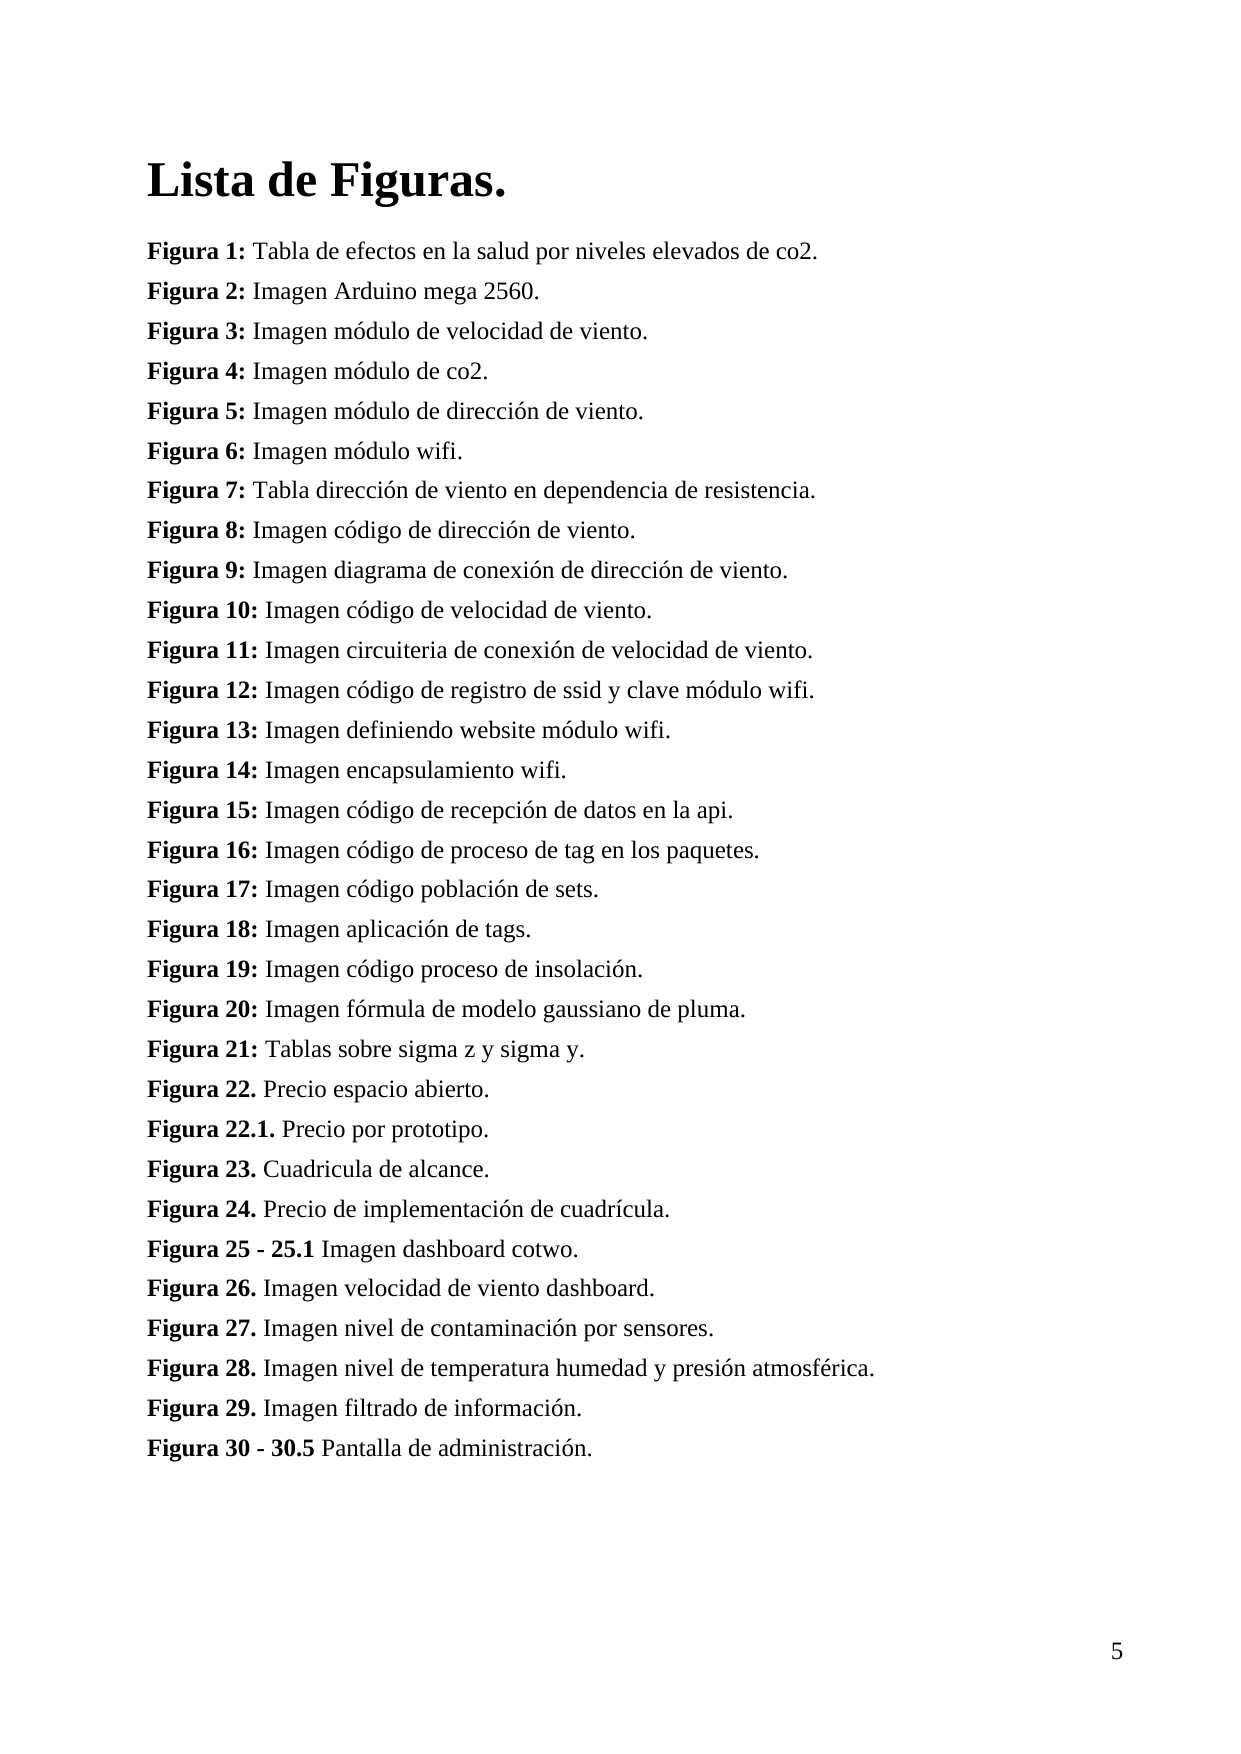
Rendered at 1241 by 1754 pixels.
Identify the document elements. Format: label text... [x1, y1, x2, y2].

text Figura 24. Precio de implementación de cuadrícula. [147, 1194, 1123, 1222]
text Figura 20: Imagen fórmula de modelo gaussiano de pluma. [147, 994, 1123, 1023]
text Figura 26. Imagen velocidad de viento dashboard. [147, 1273, 1123, 1302]
text Figura 18: Imagen aplicación de tags. [147, 914, 1123, 943]
text Figura 16: Imagen código de proceso de tag en los paquetes. [147, 835, 1123, 863]
text Figura 15: Imagen código de recepción de datos en la api. [147, 795, 1123, 823]
text Figura 6: Imagen módulo wifi. [147, 436, 1123, 464]
text Figura 11: Imagen circuiteria de conexión de velocidad de viento. [147, 635, 1123, 664]
text Figura 8: Imagen código de dirección de viento. [147, 516, 1123, 544]
text Figura 10: Imagen código de velocidad de viento. [147, 595, 1123, 624]
text Figura 22. Precio espacio abierto. [147, 1074, 1123, 1103]
text Figura 23. Cuadricula de alcance. [147, 1154, 1123, 1183]
text Figura 25 - 25.1 Imagen dashboard cotwo. [147, 1234, 1123, 1262]
text Figura 1: Tabla de efectos en la salud por niveles elevados de co2. [147, 236, 1123, 265]
text Figura 9: Imagen diagrama de conexión de dirección de viento. [147, 555, 1123, 584]
text Figura 19: Imagen código proceso de insolación. [147, 954, 1123, 983]
text Figura 7: Tabla dirección de viento en dependencia de resistencia. [147, 476, 1123, 504]
text Figura 21: Tablas sobre sigma z y sigma y. [147, 1034, 1123, 1063]
text Figura 3: Imagen módulo de velocidad de viento. [147, 316, 1123, 345]
text Figura 17: Imagen código población de sets. [147, 874, 1123, 903]
text Figura 22.1. Precio por prototipo. [147, 1114, 1123, 1143]
text Figura 29. Imagen filtrado de información. [147, 1393, 1123, 1422]
text Figura 2: Imagen Arduino mega 2560. [147, 276, 1123, 305]
title Lista de Figuras. [147, 150, 1123, 207]
text Figura 27. Imagen nivel de contaminación por sensores. [147, 1313, 1123, 1342]
text Figura 30 - 30.5 Pantalla de administración. [147, 1433, 1123, 1462]
text Figura 4: Imagen módulo de co2. [147, 356, 1123, 385]
text Figura 14: Imagen encapsulamiento wifi. [147, 755, 1123, 784]
text Figura 13: Imagen definiendo website módulo wifi. [147, 715, 1123, 744]
text Figura 28. Imagen nivel de temperatura humedad y presión atmosférica. [147, 1353, 1123, 1382]
text Figura 5: Imagen módulo de dirección de viento. [147, 396, 1123, 424]
text Figura 12: Imagen código de registro de ssid y clave módulo wifi. [147, 675, 1123, 704]
